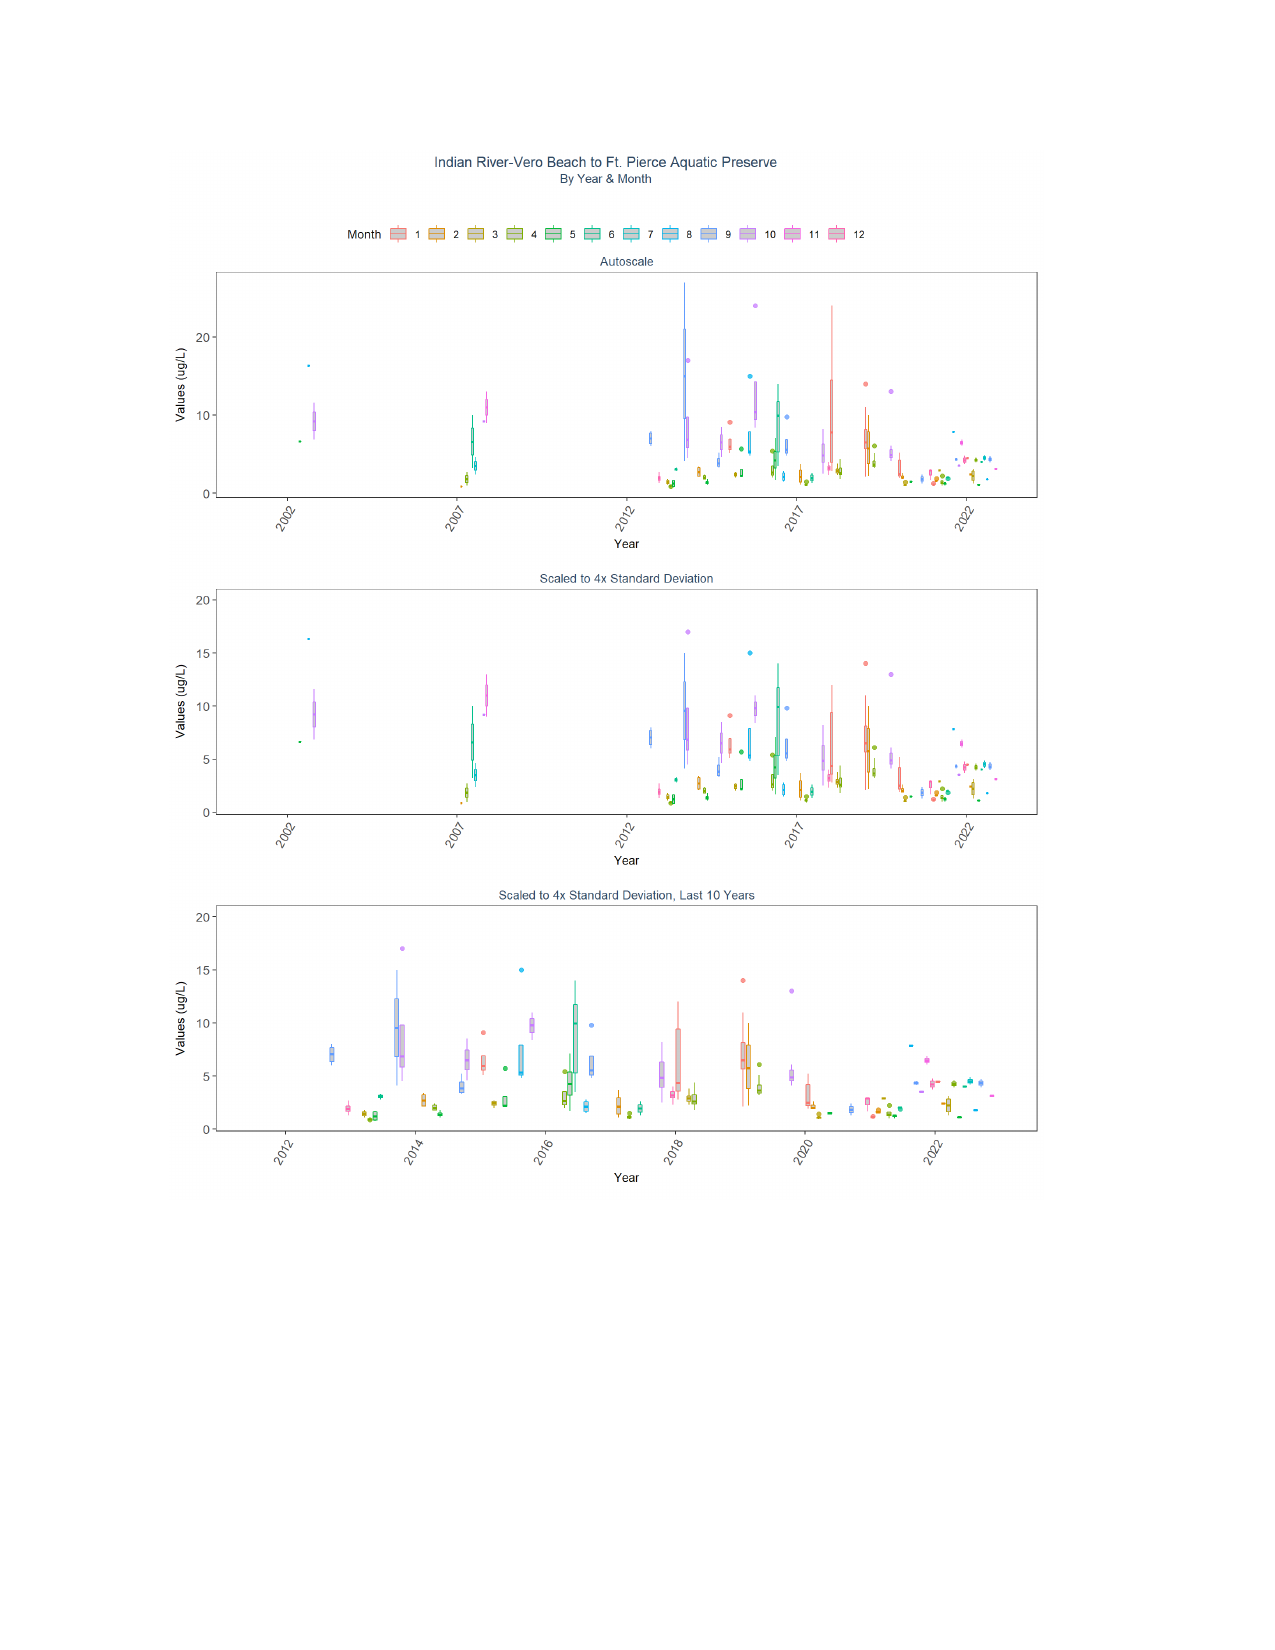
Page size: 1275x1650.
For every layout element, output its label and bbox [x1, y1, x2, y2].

picture [168, 150, 1044, 1200]
